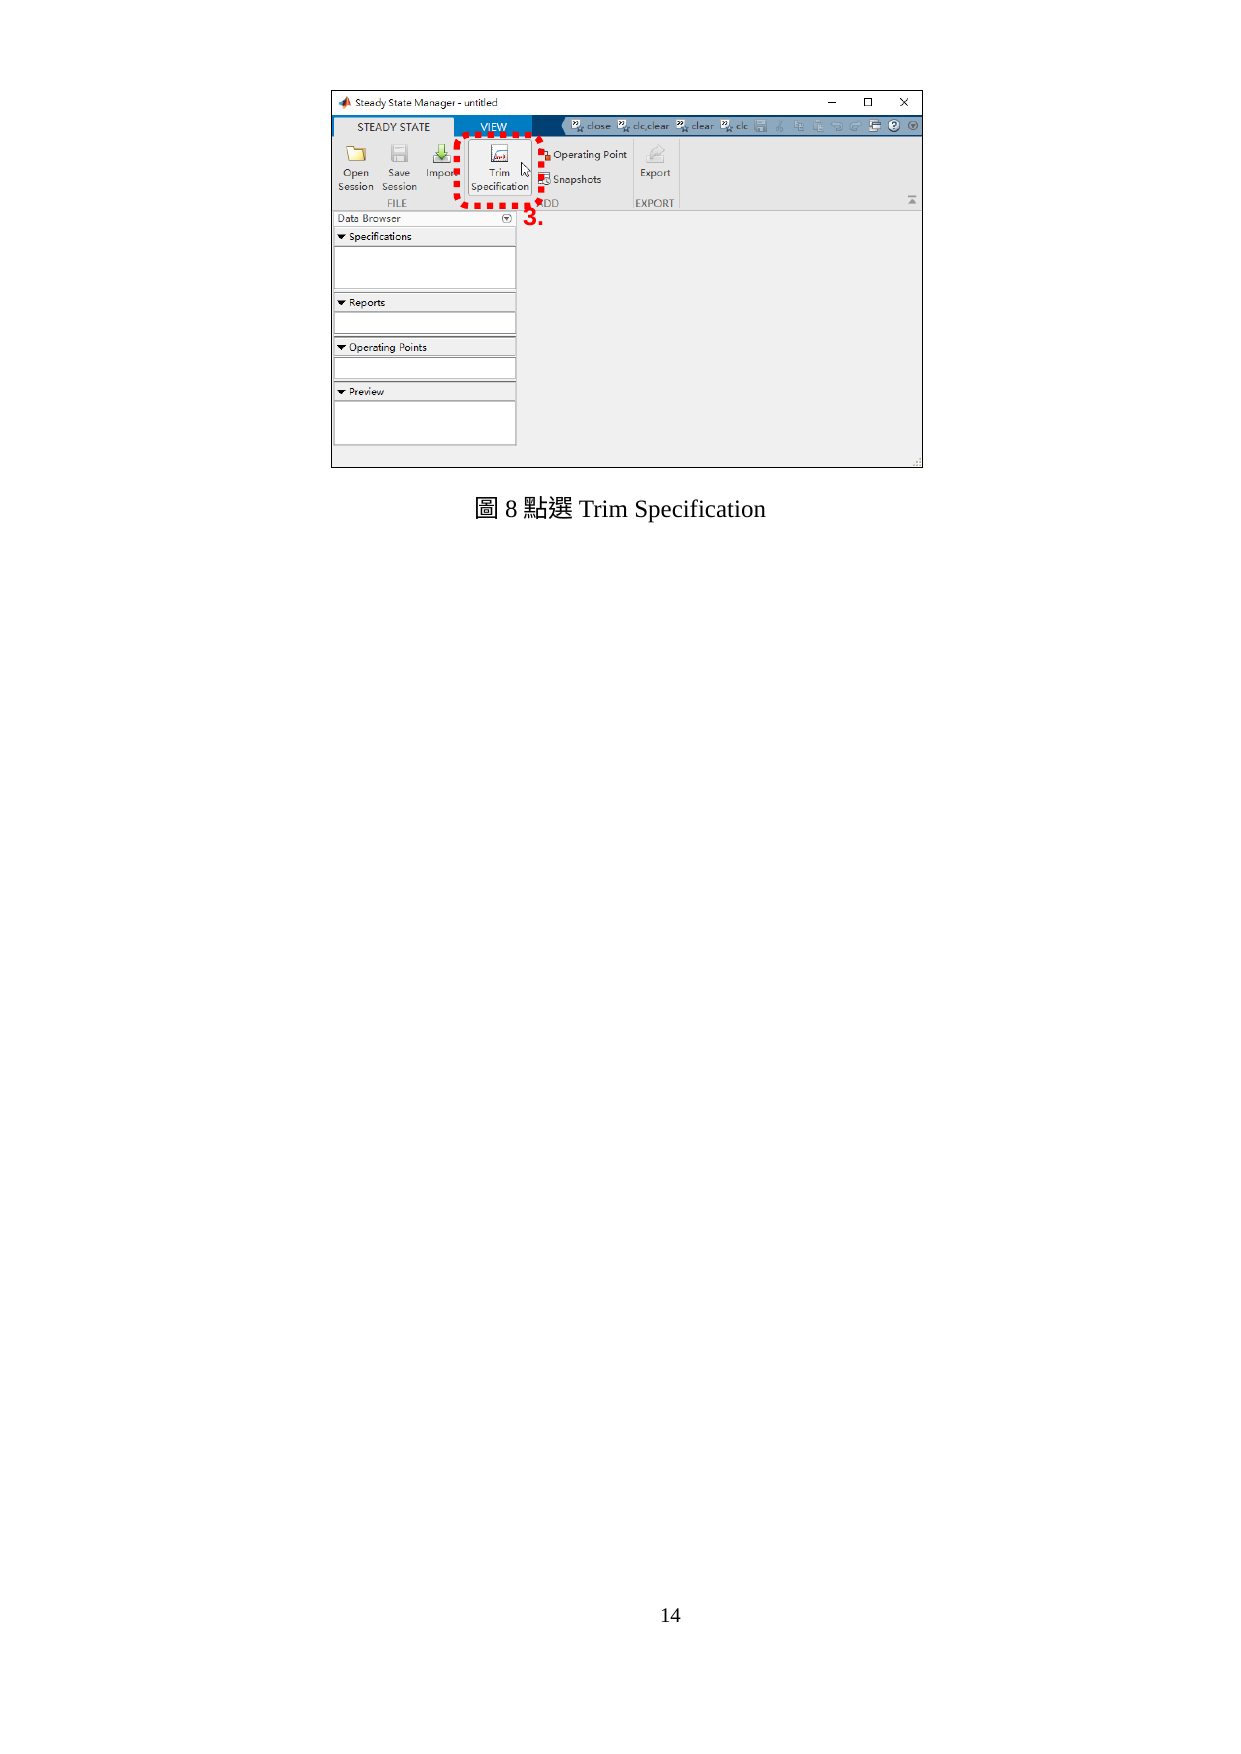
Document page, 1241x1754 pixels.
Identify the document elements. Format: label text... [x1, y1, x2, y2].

picture [332, 91, 922, 467]
text 圖 8 點選 Trim Specification [75, 487, 1165, 525]
